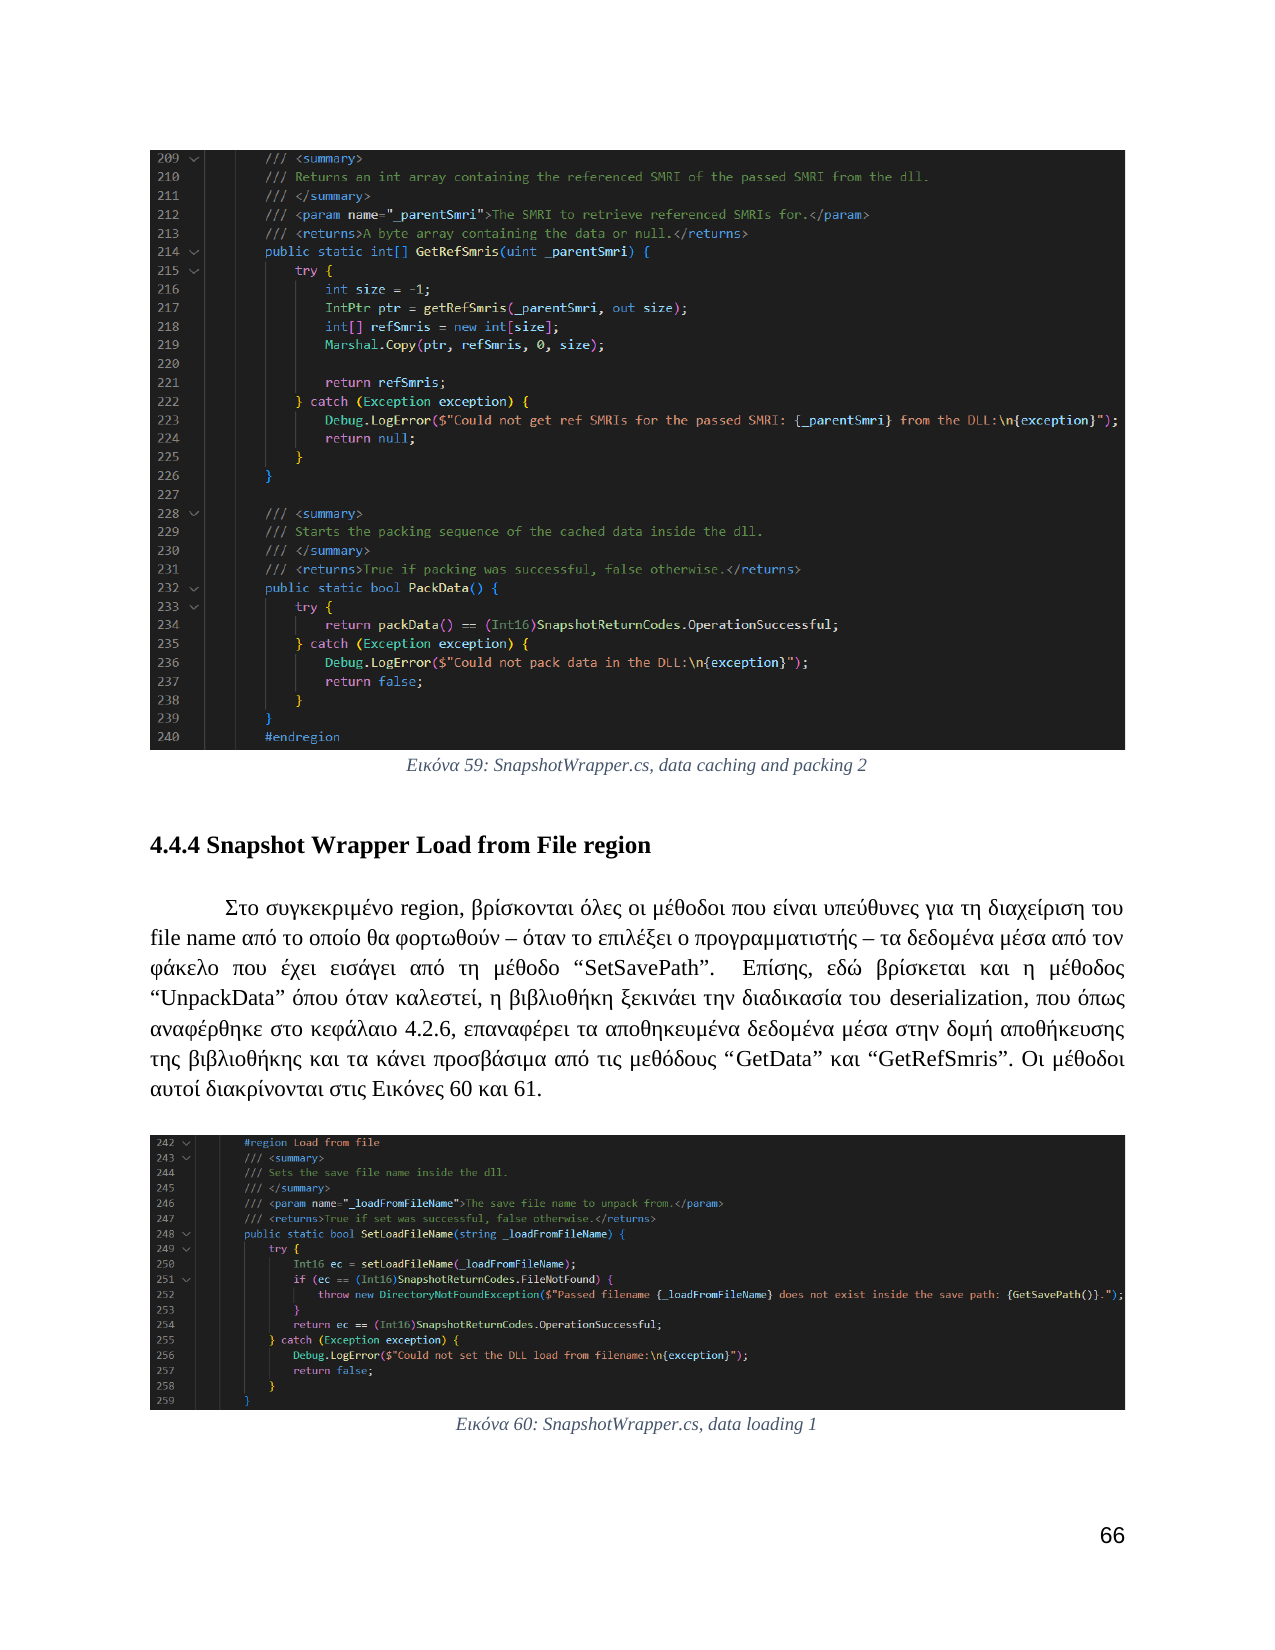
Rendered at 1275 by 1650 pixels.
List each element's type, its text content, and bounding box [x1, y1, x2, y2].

picture [150, 1135, 1125, 1410]
text Στο συγκεκριμένο region, βρίσκονται όλες οι μέθοδοι που είναι υπεύθυνες για τη διαχείριση του file name από το οποίο θα φορτωθούν – όταν το επιλέξει ο προγραμματιστής – τα δεδομένα μέσα από τον φάκελο που έχει εισάγει από τη μέθοδο “SetSavePath”. Επίσης, εδώ βρίσκεται και η μέθοδος “UnpackData” όπου όταν καλεστεί, η βιβλιοθήκη ξεκινάει την διαδικασία του deserialization, που όπως αναφέρθηκε στο κεφάλαιο 4.2.6, επαναφέρει τα αποθηκευμένα δεδομένα μέσα στην δομή αποθήκευσης της βιβλιοθήκης και τα κάνει προσβάσιμα από τις μεθόδους “GetData” και “GetRefSmris”. Οι μέθοδοι αυτοί διακρίνονται στις Εικόνες 60 και 61. [150, 894, 1125, 1101]
text Εικόνα 59: SnapshotWrapper.cs, data caching and packing 2 [150, 754, 1125, 775]
subtitle 4.4.4 Snapshot Wrapper Load from File region [150, 831, 1125, 859]
text Εικόνα 60: SnapshotWrapper.cs, data loading 1 [150, 1413, 1125, 1435]
picture [150, 150, 1125, 750]
